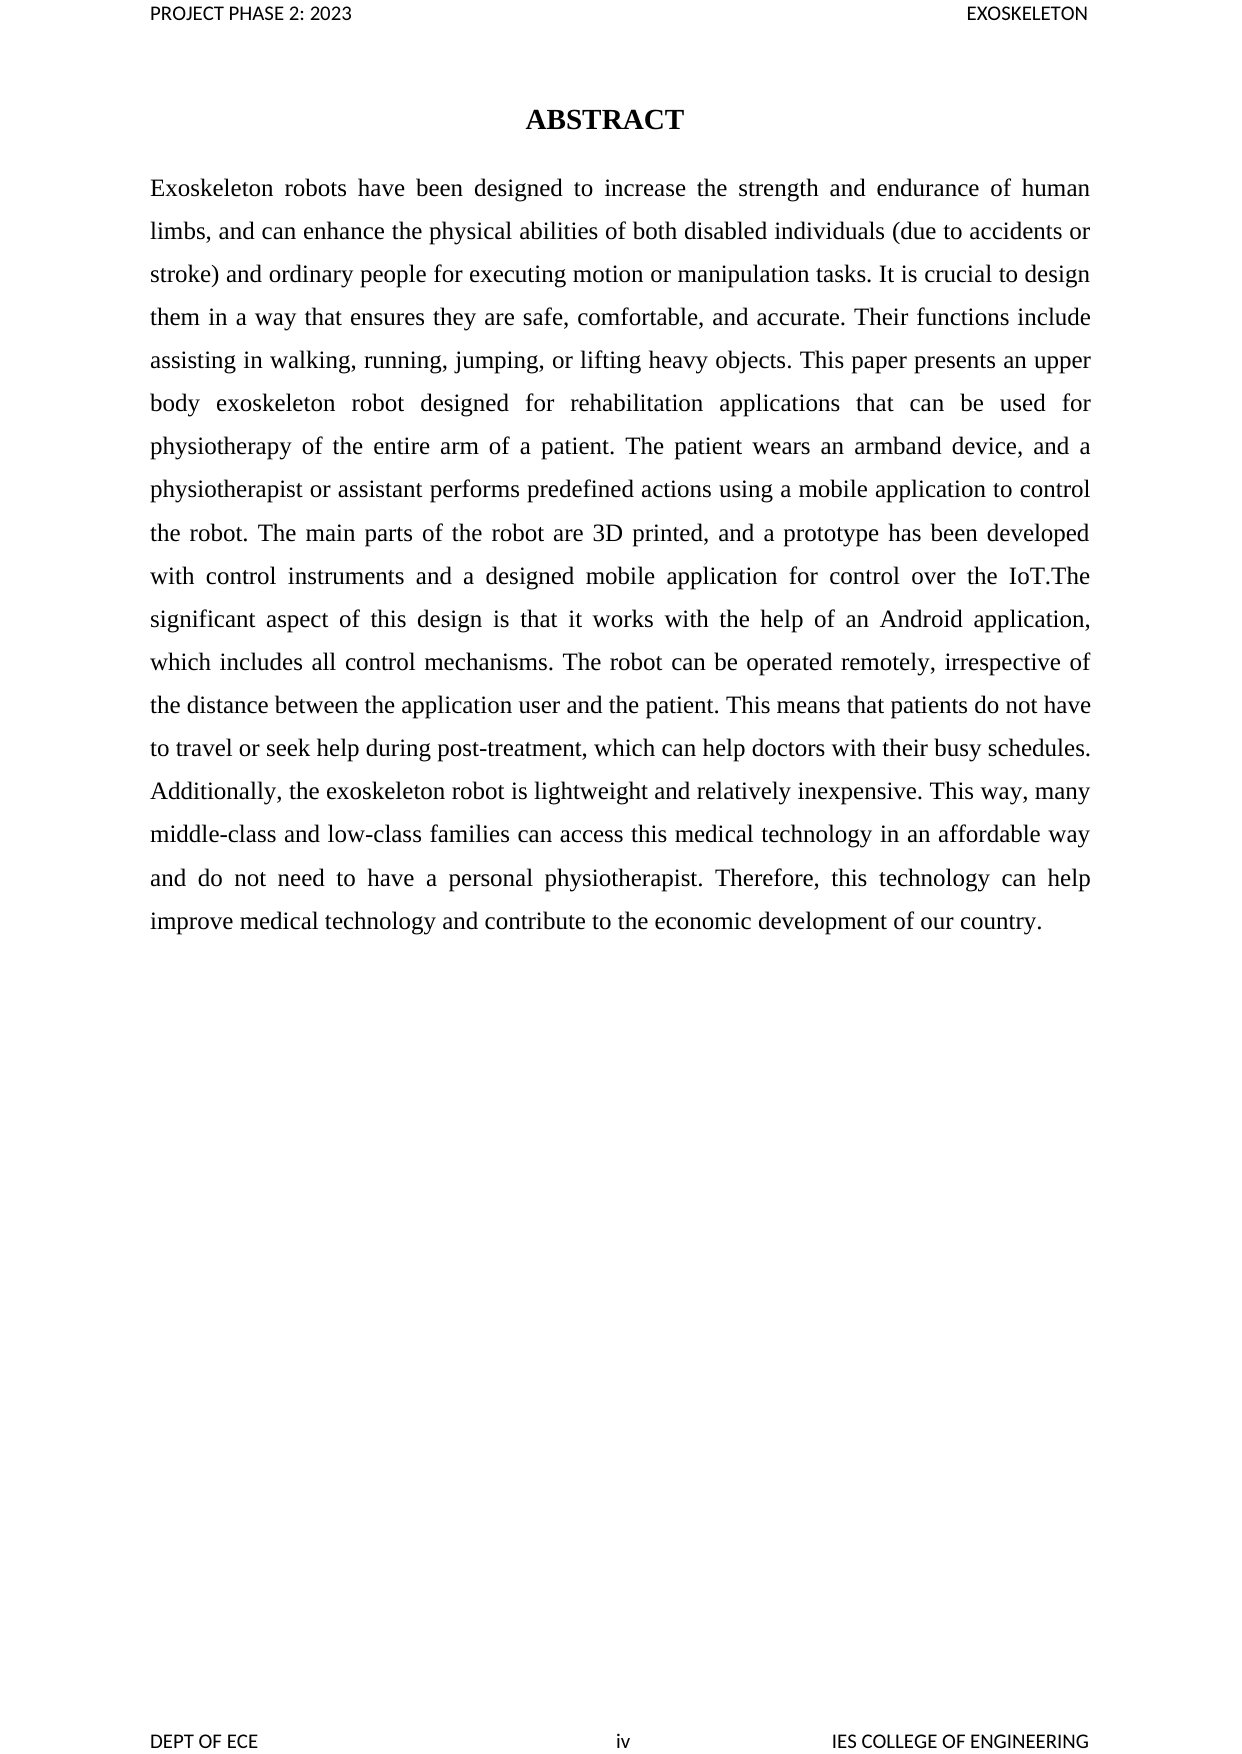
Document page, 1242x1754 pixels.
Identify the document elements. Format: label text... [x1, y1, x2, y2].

text Exoskeleton robots have been designed to increase the strength and endurance of human limbs, and can enhance the physical abilities of both disabled individuals (due to accidents or stroke) and ordinary people for executing motion or manipulation tasks. It is crucial to design them in a way that ensures they are safe, comfortable, and accurate. Their functions include assisting in walking, running, jumping, or lifting heavy objects. This paper presents an upper body exoskeleton robot designed for rehabilitation applications that can be used for physiotherapy of the entire arm of a patient. The patient wears an armband device, and a physiotherapist or assistant performs predefined actions using a mobile application to control the robot. The main parts of the robot are 3D printed, and a prototype has been developed with control instruments and a designed mobile application for control over the IoT.The significant aspect of this design is that it works with the help of an Android application, which includes all control mechanisms. The robot can be operated remotely, irrespective of the distance between the application user and the patient. This means that patients do not have to travel or seek help during post-treatment, which can help doctors with their busy schedules. Additionally, the exoskeleton robot is lightweight and relatively inexpensive. This way, many middle-class and low-class families can access this medical technology in an affordable way and do not need to have a personal physiotherapist. Therefore, this technology can help improve medical technology and contribute to the economic development of our country. [150, 173, 1092, 934]
text ABSTRACT [150, 102, 1059, 136]
